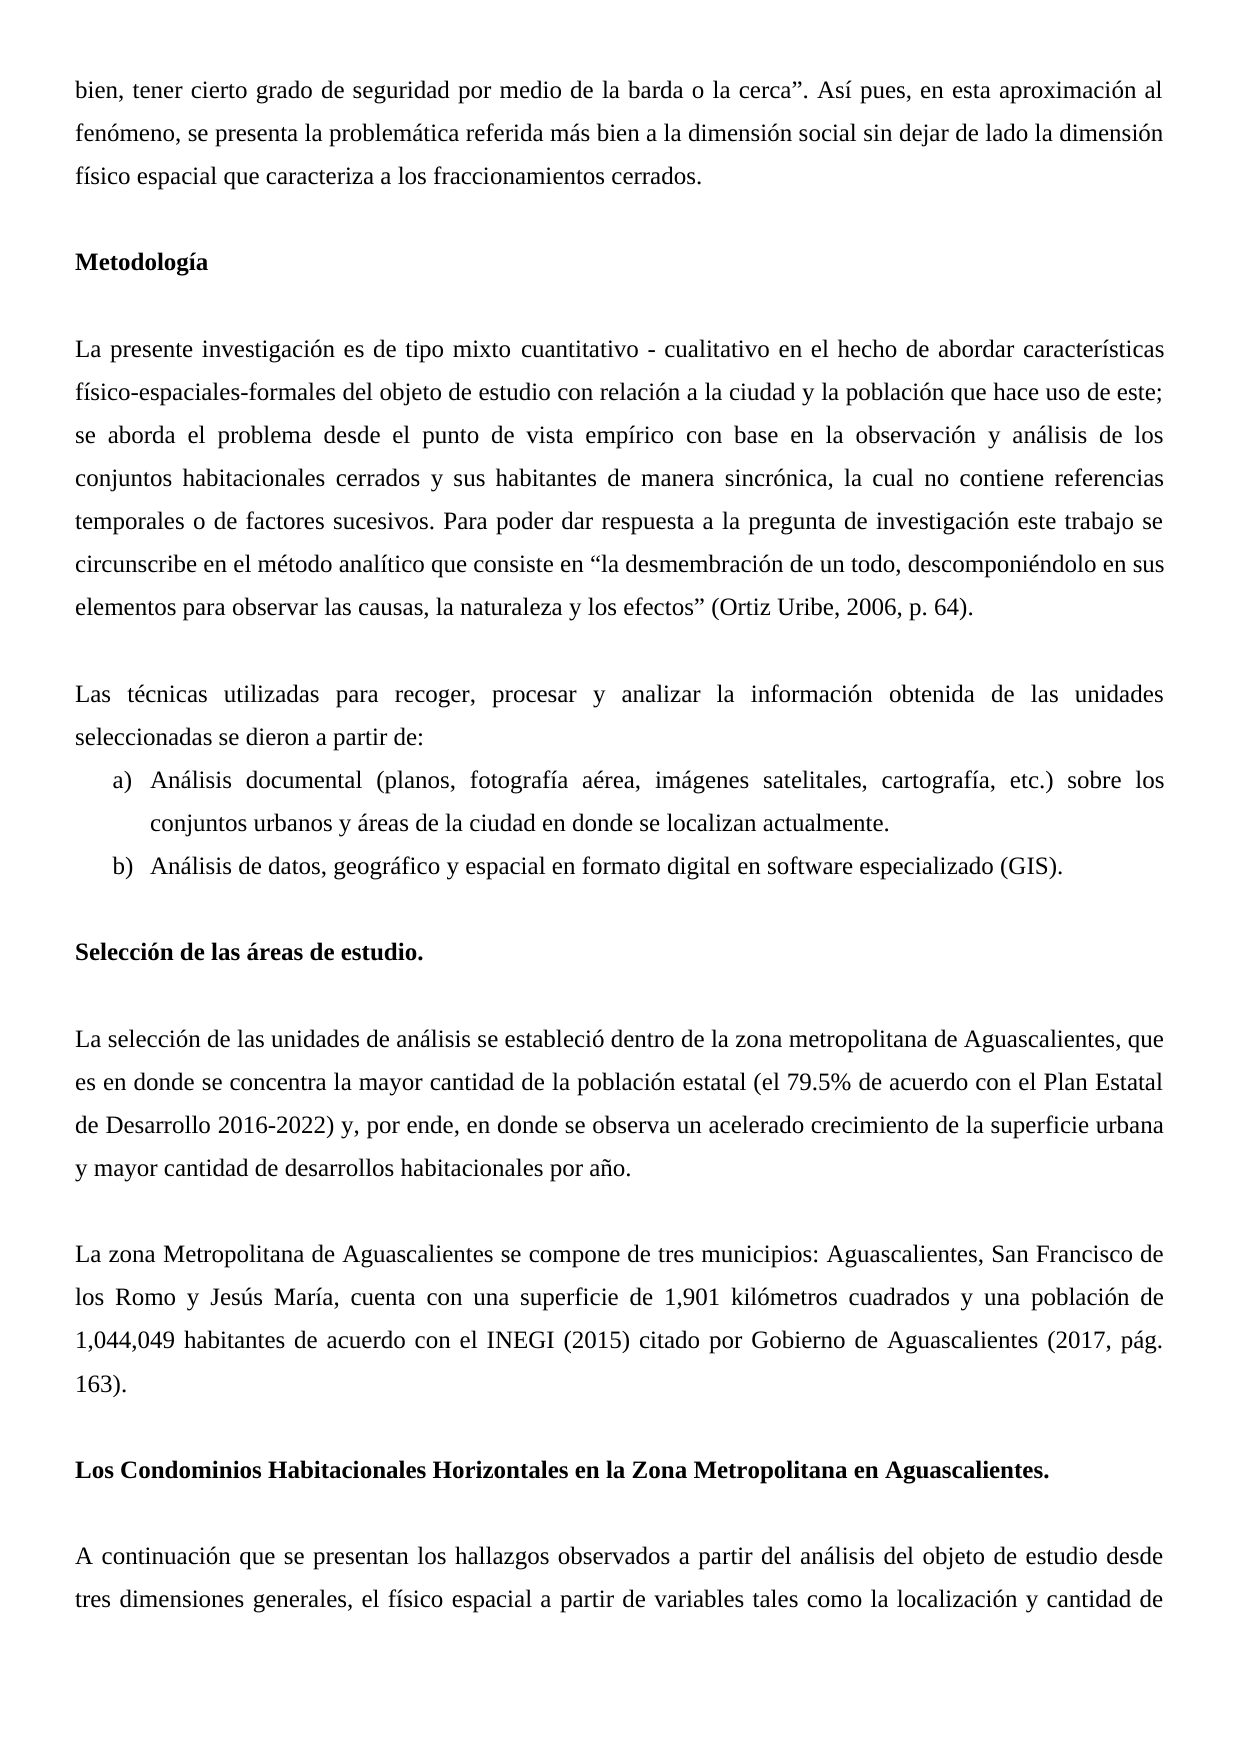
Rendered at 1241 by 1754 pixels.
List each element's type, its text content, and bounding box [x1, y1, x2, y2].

text Los Condominios Habitacionales Horizontales en la Zona Metropolitana en Aguascalientes. [75, 1455, 1165, 1484]
text La presente investigación es de tipo mixto cuantitativo - cualitativo en el hecho de abordar características físico-espaciales-formales del objeto de estudio con relación a la ciudad y la población que hace uso de este; se aborda el problema desde el punto de vista empírico con base en la observación y análisis de los conjuntos habitacionales cerrados y sus habitantes de manera sincrónica, la cual no contiene referencias temporales o de factores sucesivos. Para poder dar respuesta a la pregunta de investigación este trabajo se circunscribe en el método analítico que consiste en “la desmembración de un todo, descomponiéndolo en sus elementos para observar las causas, la naturaleza y los efectos” (Ortiz Uribe, 2006, p. 64). [75, 334, 1165, 621]
list Análisis de datos, geográfico y espacial en formato digital en software especializado (GIS). [112, 851, 1165, 880]
list Análisis documental (planos, fotografía aérea, imágenes satelitales, cartografía, etc.) sobre los conjuntos urbanos y áreas de la ciudad en donde se localizan actualmente. [112, 765, 1165, 837]
text La selección de las unidades de análisis se estableció dentro de la zona metropolitana de Aguascalientes, que es en donde se concentra la mayor cantidad de la población estatal (el 79.5% de acuerdo con el Plan Estatal de Desarrollo 2016-2022) y, por ende, en donde se observa un acelerado crecimiento de la superficie urbana y mayor cantidad de desarrollos habitacionales por año. [75, 1024, 1165, 1182]
text La zona Metropolitana de Aguascalientes se compone de tres municipios: Aguascalientes, San Francisco de los Romo y Jesús María, cuenta con una superficie de 1,901 kilómetros cuadrados y una población de 1,044,049 habitantes de acuerdo con el INEGI (2015) citado por Gobierno de Aguascalientes (2017, pág. 163). [75, 1239, 1165, 1397]
text Selección de las áreas de estudio. [75, 937, 1165, 966]
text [75, 1541, 1165, 1613]
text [75, 75, 1165, 190]
text Metodología [75, 247, 1165, 276]
text Las técnicas utilizadas para recoger, procesar y analizar la información obtenida de las unidades seleccionadas se dieron a partir de: [75, 679, 1165, 751]
